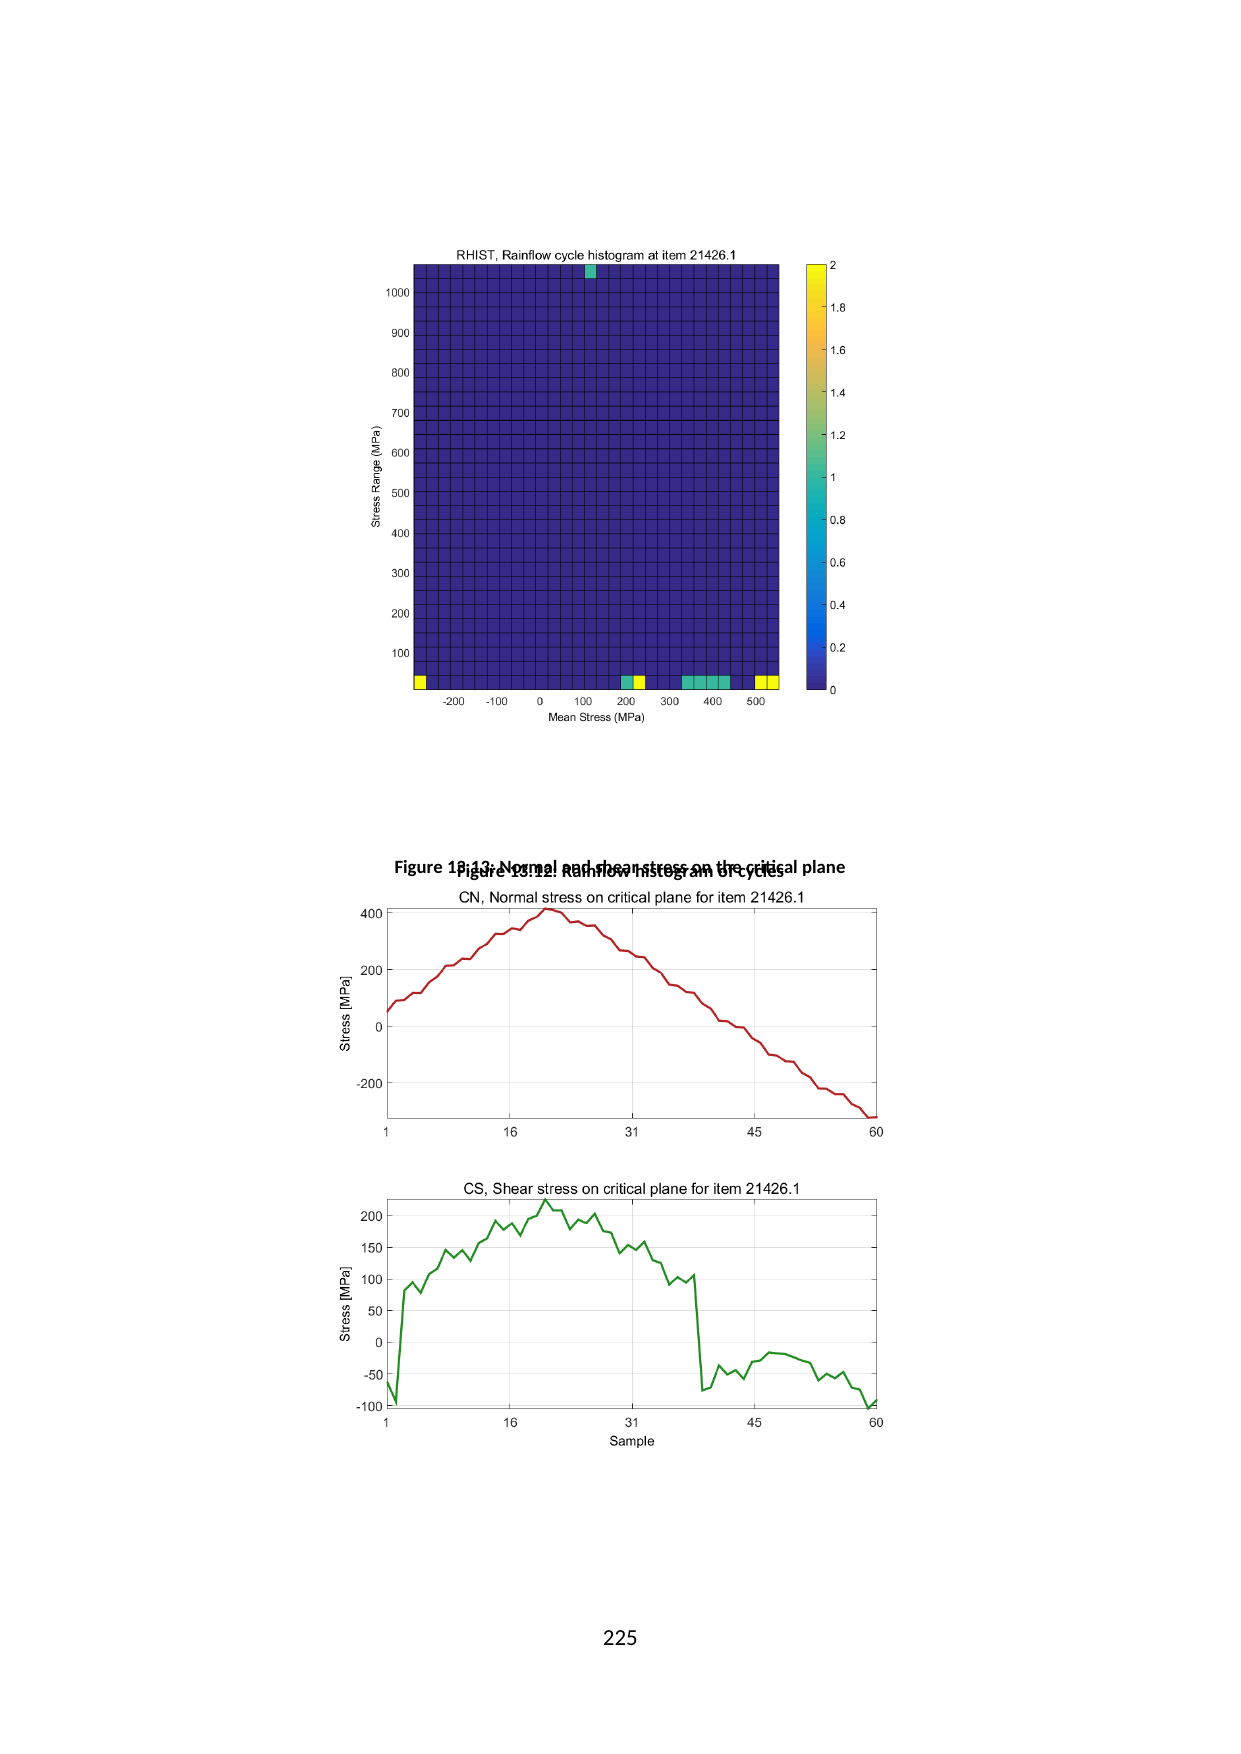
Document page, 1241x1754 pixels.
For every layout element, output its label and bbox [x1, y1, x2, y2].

picture [353, 225, 889, 747]
picture [725, 862, 767, 871]
picture [305, 862, 936, 1476]
